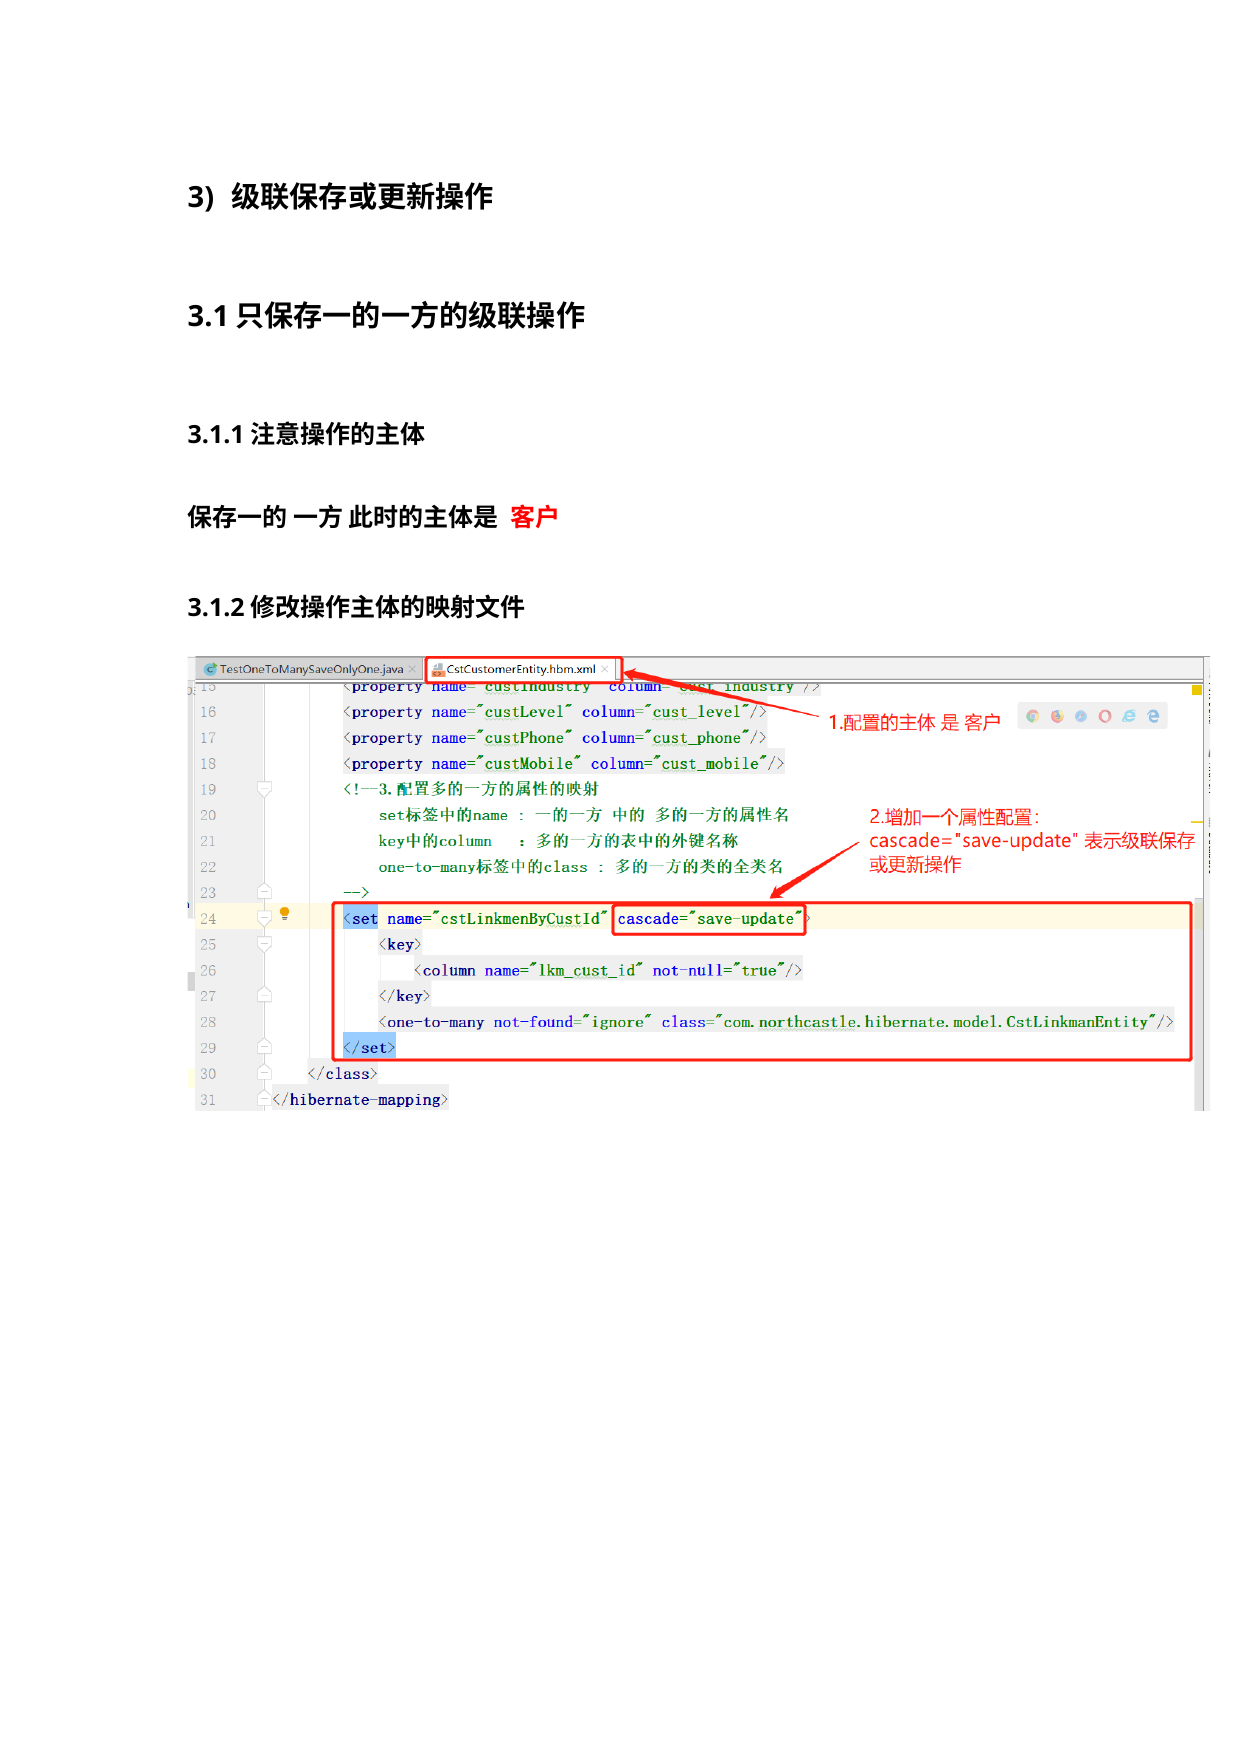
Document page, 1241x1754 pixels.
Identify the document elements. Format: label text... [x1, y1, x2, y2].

picture [187, 656, 1210, 1111]
subtitle 级联保存或更新操作 [187, 162, 1053, 227]
subtitle 3.1只保存一的一方的级联操作 [187, 281, 1053, 346]
text 保存一的 一方 此时的主体是 客户 [187, 483, 1053, 548]
subtitle 3.1.2修改操作主体的映射文件 [187, 573, 1053, 638]
subtitle 3.1.1注意操作的主体 [187, 400, 1053, 465]
